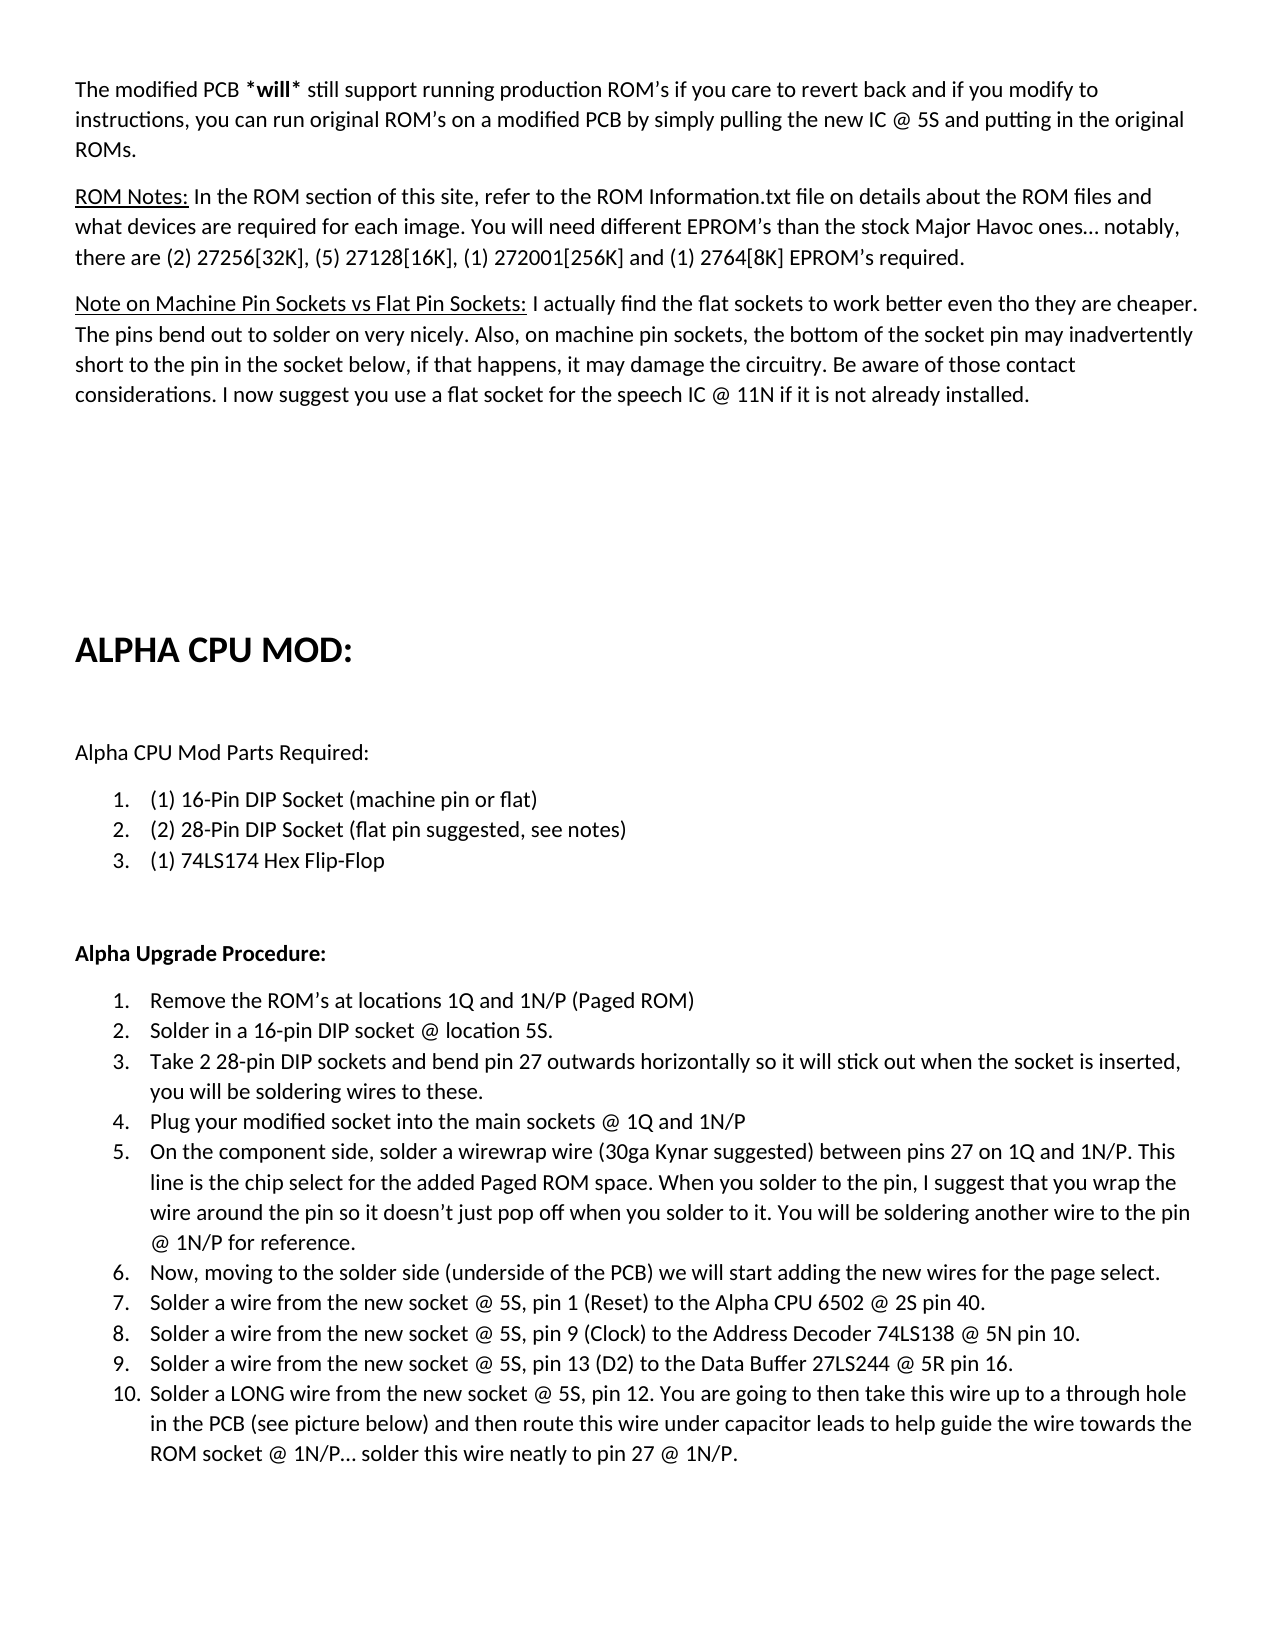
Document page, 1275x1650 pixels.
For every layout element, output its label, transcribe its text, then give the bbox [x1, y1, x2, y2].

text Alpha Upgrade Procedure: [75, 939, 1200, 968]
list Remove the ROM’s at locations 1Q and 1N/P (Paged ROM) [112, 986, 1200, 1014]
list Solder a wire from the new socket @ 5S, pin 9 (Clock) to the Address Decoder 74LS138 @ 5N pin 10. [112, 1319, 1200, 1347]
text The modified PCB *will* still support running production ROM’s if you care to revert back and if you modify to instructions, you can run original ROM’s on a modified PCB by simply pulling the new IC @ 5S and putting in the original ROMs. [75, 75, 1200, 163]
text Alpha CPU Mod Parts Required: [75, 738, 1200, 767]
list On the component side, solder a wirewrap wire (30ga Kynar suggested) between pins 27 on 1Q and 1N/P. This line is the chip select for the added Paged ROM space. When you solder to the pin, I suggest that you wrap the wire around the pin so it doesn’t just pop off when you solder to it. You will be soldering another wire to the pin @ 1N/P for reference. [112, 1137, 1200, 1256]
list Now, moving to the solder side (underside of the PCB) we will start adding the new wires for the page select. [112, 1258, 1200, 1286]
text ALPHA CPU MOD: [75, 626, 1200, 671]
list Solder in a 16-pin DIP socket @ location 5S. [112, 1017, 1200, 1045]
list Solder a LONG wire from the new socket @ 5S, pin 12. You are going to then take this wire up to a through hole in the PCB (see picture below) and then route this wire under capacitor leads to help guide the wire towards the ROM socket @ 1N/P… solder this wire neatly to pin 27 @ 1N/P. [112, 1379, 1200, 1468]
list (2) 28-Pin DIP Socket (flat pin suggested, see notes) [112, 816, 1200, 844]
list (1) 74LS174 Hex Flip-Flop [112, 846, 1200, 874]
list Solder a wire from the new socket @ 5S, pin 1 (Reset) to the Alpha CPU 6502 @ 2S pin 40. [112, 1288, 1200, 1317]
list (1) 16-Pin DIP Socket (machine pin or flat) [112, 785, 1200, 813]
list Plug your modified socket into the main sockets @ 1Q and 1N/P [112, 1107, 1200, 1135]
list Solder a wire from the new socket @ 5S, pin 13 (D2) to the Data Buffer 27LS244 @ 5R pin 16. [112, 1349, 1200, 1377]
text ROM Notes: In the ROM section of this site, refer to the ROM Information.txt file on details about the ROM files and what devices are required for each image. You will need different EPROM’s than the stock Major Havoc ones… notably, there are (2) 27256[32K], (5) 27128[16K], (1) 272001[256K] and (1) 2764[8K] EPROM’s required. [75, 182, 1200, 271]
text Note on Machine Pin Sockets vs Flat Pin Sockets: I actually find the flat sockets to work better even tho they are cheaper. The pins bend out to solder on very nicely. Also, on machine pin sockets, the bottom of the socket pin may inadvertently short to the pin in the socket below, if that happens, it may damage the circuitry. Be aware of those contact considerations. I now suggest you use a flat socket for the speech IC @ 11N if it is not already installed. [75, 289, 1200, 408]
list Take 2 28-pin DIP sockets and bend pin 27 outwards horizontally so it will stick out when the socket is inserted, you will be soldering wires to these. [112, 1047, 1200, 1105]
